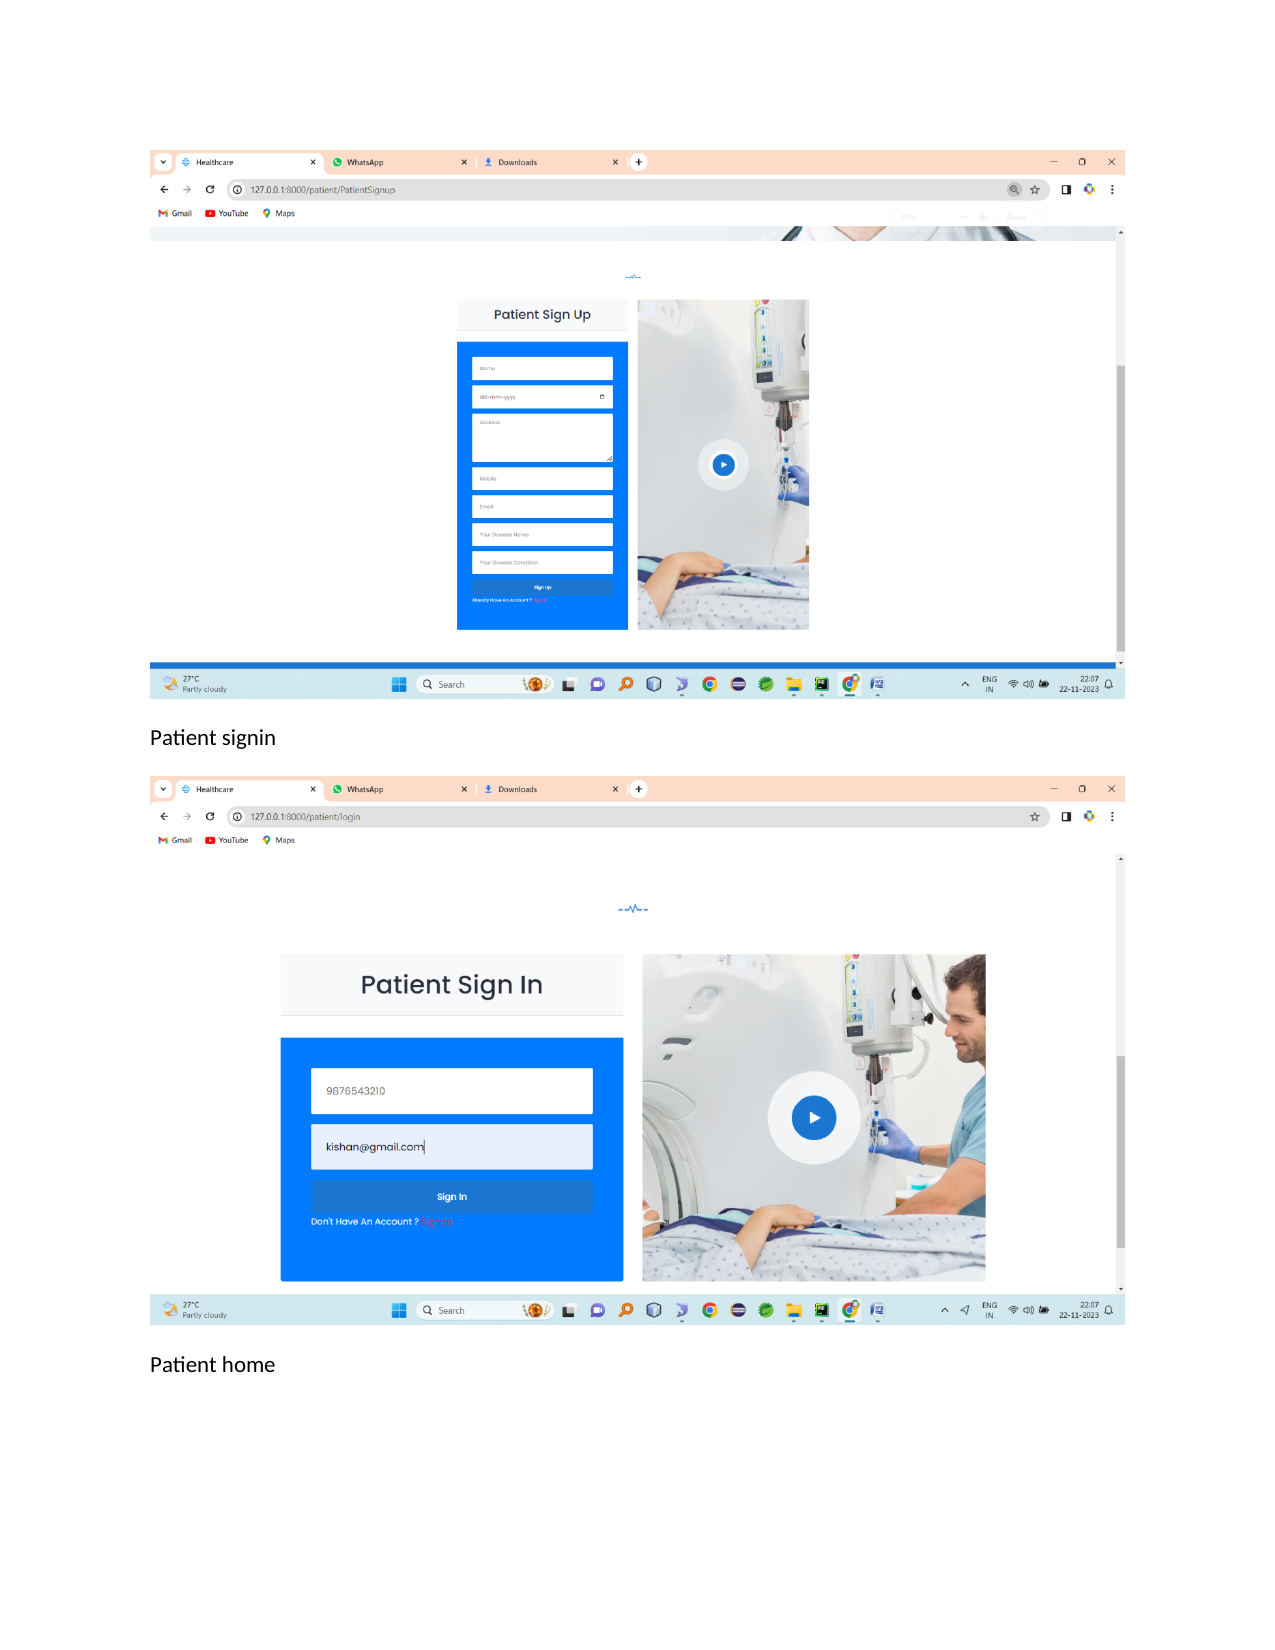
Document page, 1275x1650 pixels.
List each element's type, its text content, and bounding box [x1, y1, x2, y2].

picture [150, 150, 1125, 699]
text Patient home [150, 1350, 1125, 1378]
text Patient signin [150, 723, 1125, 751]
picture [150, 776, 1125, 1325]
